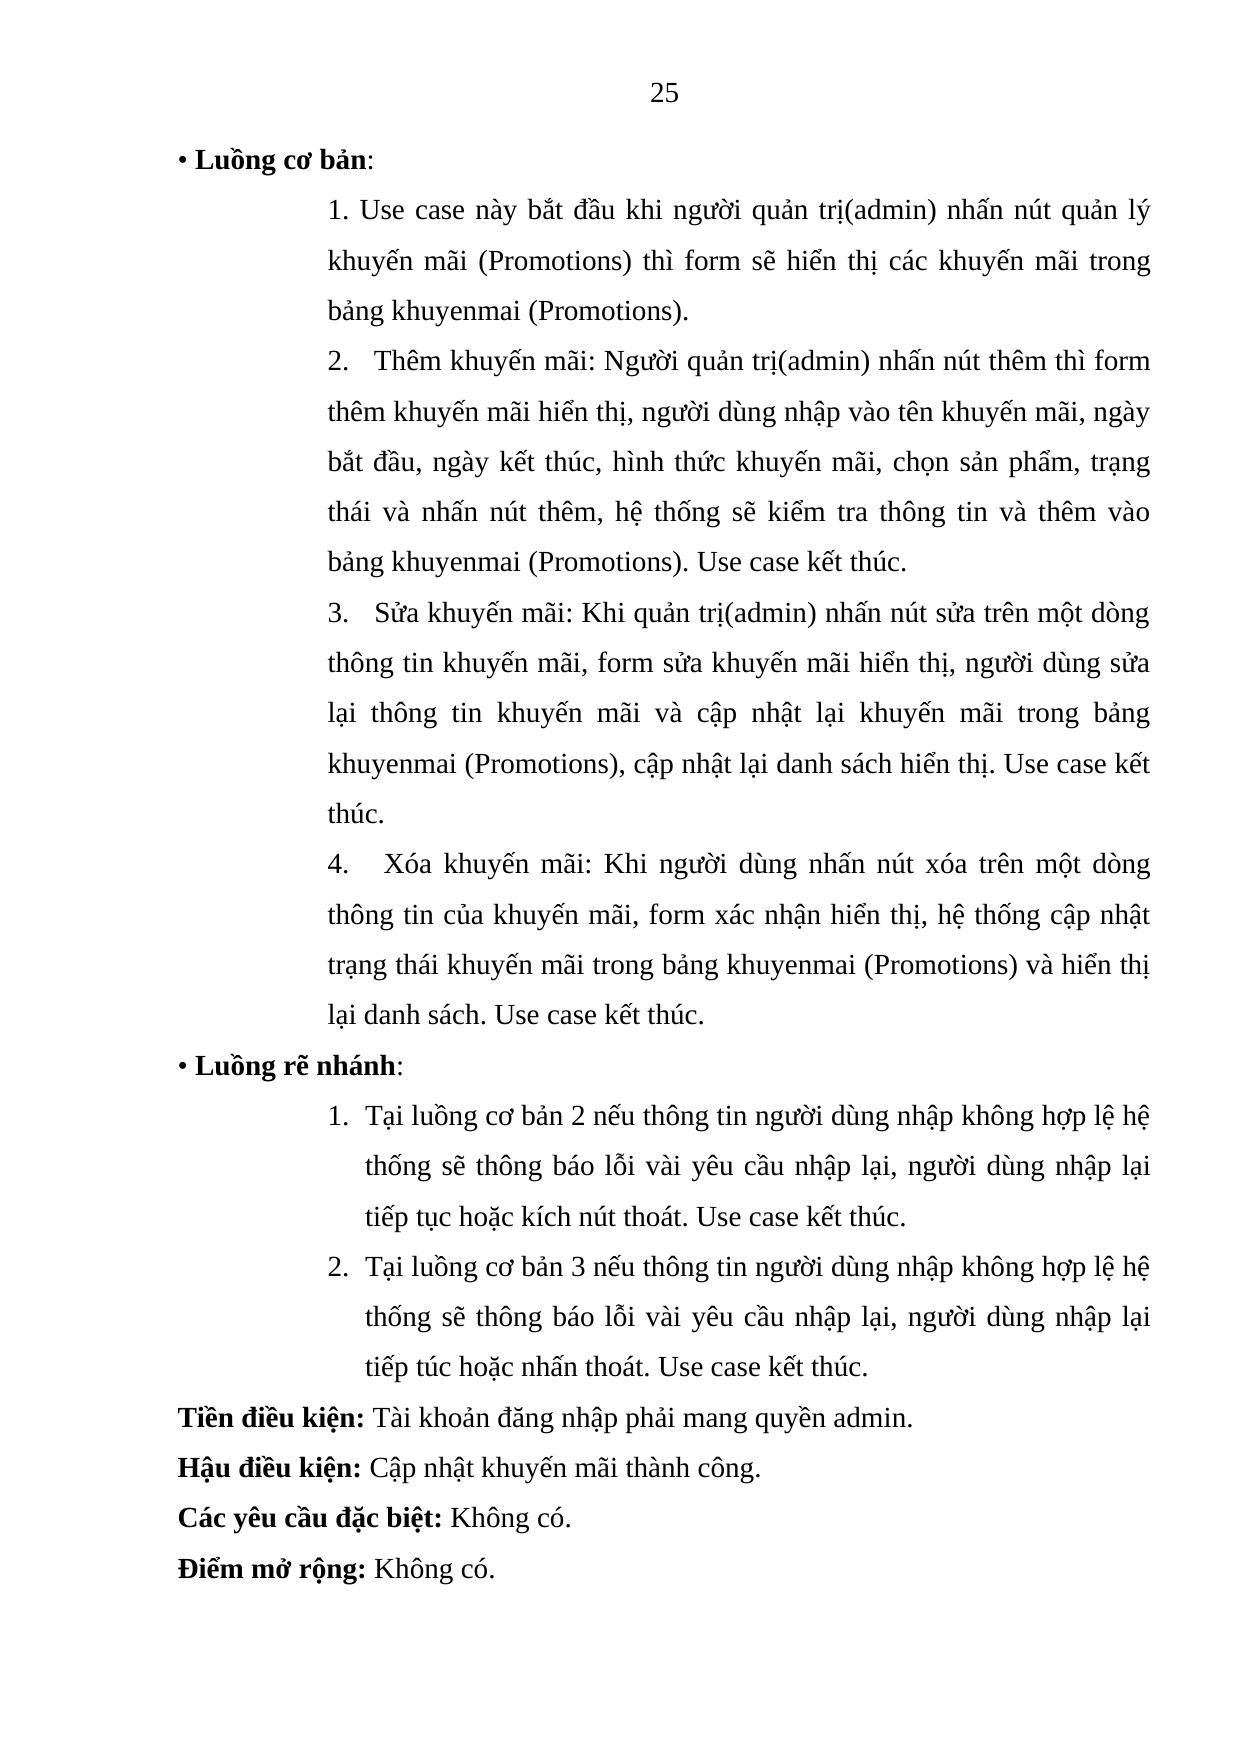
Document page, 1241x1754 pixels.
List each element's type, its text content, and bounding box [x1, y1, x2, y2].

text Hậu điều kiện: Cập nhật khuyến mãi thành công. [177, 1450, 1152, 1484]
list Tại luồng cơ bản 2 nếu thông tin người dùng nhập không hợp lệ hệ thống sẽ thông báo lỗi vài yêu cầu nhập lại, người dùng nhập lại tiếp tục hoặc kích nút thoát. Use case kết thúc. [327, 1098, 1152, 1232]
text Tiền điều kiện: Tài khoản đăng nhập phải mang quyền admin. [177, 1400, 1152, 1433]
text • Luồng rẽ nhánh: [177, 1048, 1152, 1081]
text 3. Sửa khuyến mãi: Khi quản trị(admin) nhấn nút sửa trên một dòng thông tin khuyến mãi, form sửa khuyến mãi hiển thị, người dùng sửa lại thông tin khuyến mãi và cập nhật lại khuyến mãi trong bảng khuyenmai (Promotions), cập nhật lại danh sách hiển thị. Use case kết thúc. [327, 595, 1152, 830]
text • Luồng cơ bản: [177, 142, 1152, 176]
text 2. Thêm khuyến mãi: Người quản trị(admin) nhấn nút thêm thì form thêm khuyến mãi hiển thị, người dùng nhập vào tên khuyến mãi, ngày bắt đầu, ngày kết thúc, hình thức khuyến mãi, chọn sản phẩm, trạng thái và nhấn nút thêm, hệ thống sẽ kiểm tra thông tin và thêm vào bảng khuyenmai (Promotions). Use case kết thúc. [327, 343, 1152, 578]
text Điểm mở rộng: Không có. [177, 1551, 1152, 1584]
text 4. Xóa khuyến mãi: Khi người dùng nhấn nút xóa trên một dòng thông tin của khuyến mãi, form xác nhận hiển thị, hệ thống cập nhật trạng thái khuyến mãi trong bảng khuyenmai (Promotions) và hiển thị lại danh sách. Use case kết thúc. [327, 846, 1152, 1031]
text 1. Use case này bắt đầu khi người quản trị(admin) nhấn nút quản lý khuyến mãi (Promotions) thì form sẽ hiển thị các khuyến mãi trong bảng khuyenmai (Promotions). [327, 192, 1152, 327]
text Các yêu cầu đặc biệt: Không có. [177, 1501, 1152, 1534]
list Tại luồng cơ bản 3 nếu thông tin người dùng nhập không hợp lệ hệ thống sẽ thông báo lỗi vài yêu cầu nhập lại, người dùng nhập lại tiếp túc hoặc nhấn thoát. Use case kết thúc. [327, 1249, 1152, 1383]
